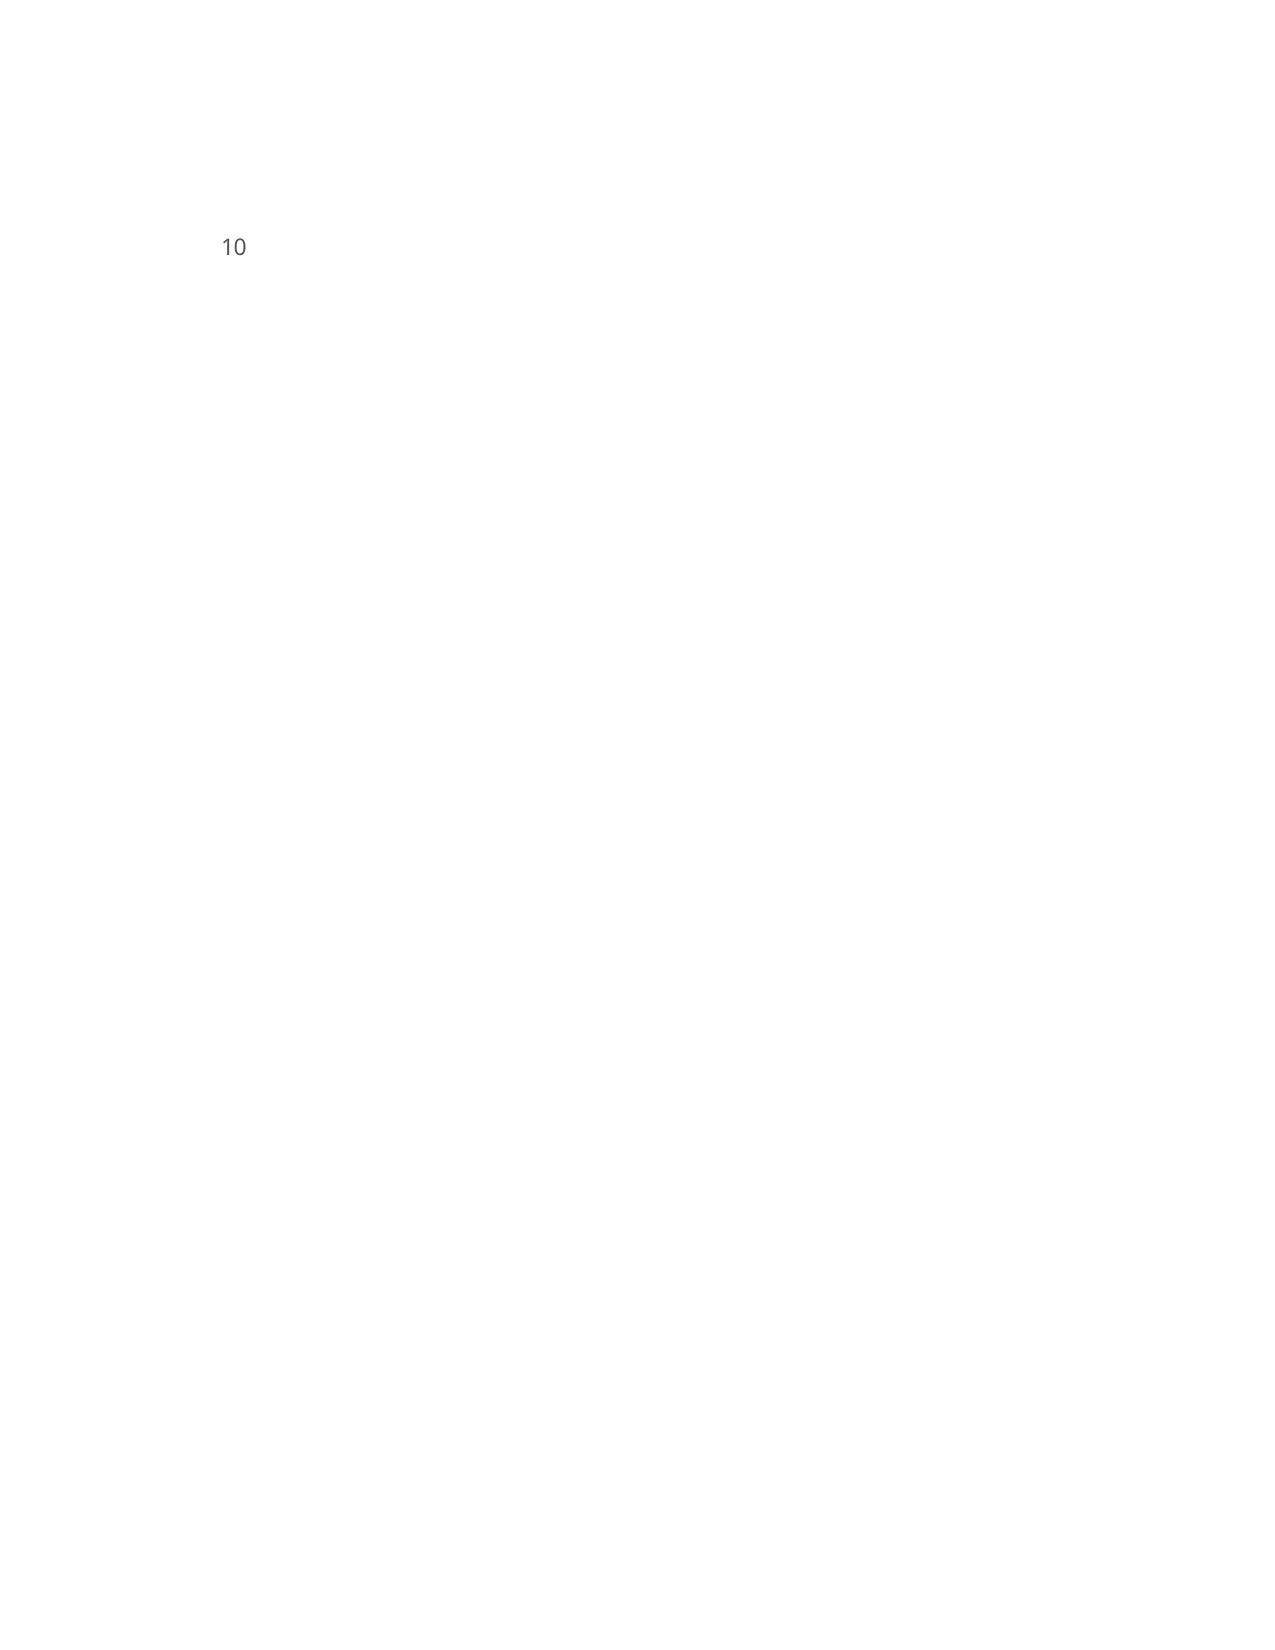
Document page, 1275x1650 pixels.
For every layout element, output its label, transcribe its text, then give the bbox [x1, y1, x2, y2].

text 10 [221, 231, 1252, 262]
